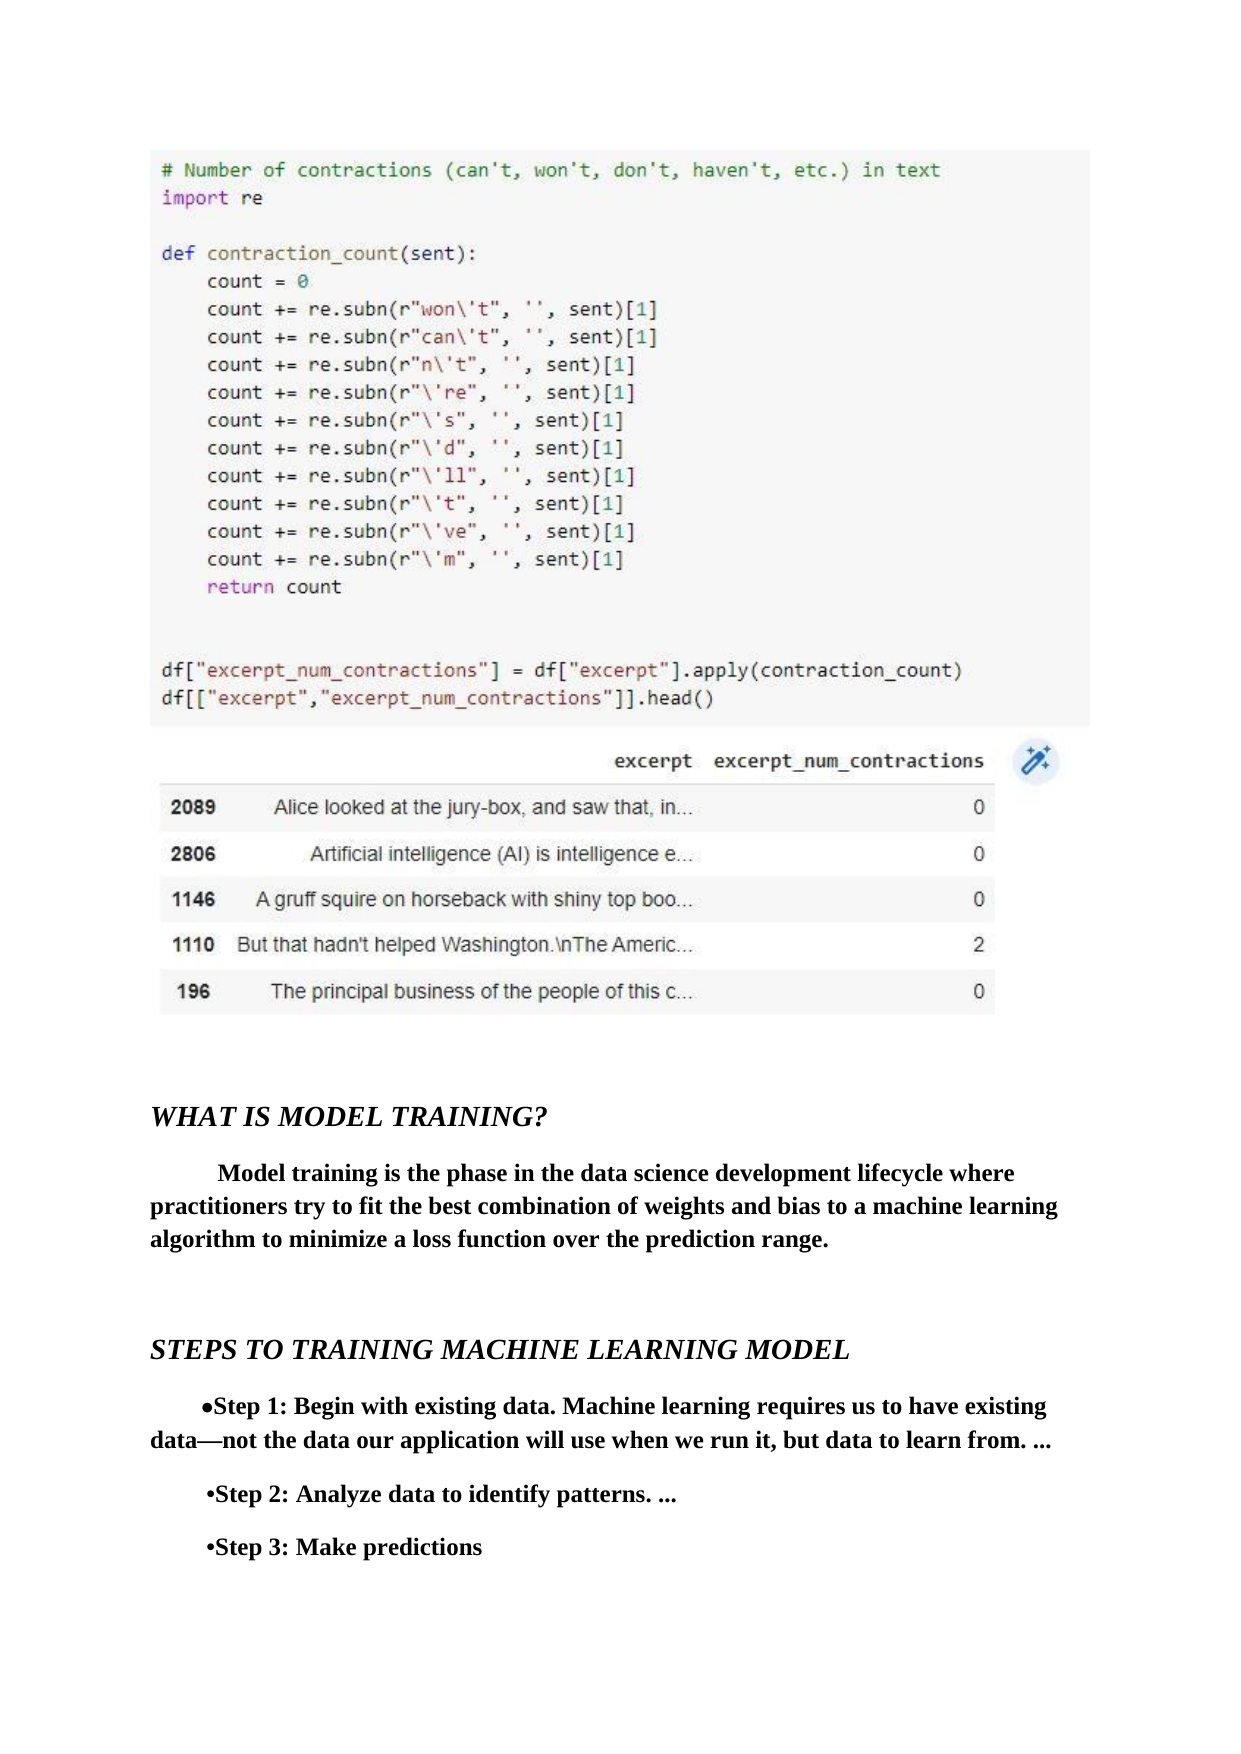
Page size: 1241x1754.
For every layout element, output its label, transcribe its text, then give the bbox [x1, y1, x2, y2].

text •Step 1: Begin with existing data. Machine learning requires us to have existing data—not the data our application will use when we run it, but data to learn from. ... [150, 1391, 1090, 1453]
text Model training is the phase in the data science development lifecycle where practitioners try to fit the best combination of weights and bias to a machine learning algorithm to minimize a loss function over the prediction range. [150, 1158, 1090, 1253]
text •Step 2: Analyze data to identify patterns. ... [150, 1479, 1090, 1507]
text STEPS TO TRAINING MACHINE LEARNING MODEL [150, 1332, 1090, 1366]
text •Step 3: Make predictions [150, 1532, 1090, 1561]
text WHAT IS MODEL TRAINING? [150, 1099, 1090, 1132]
